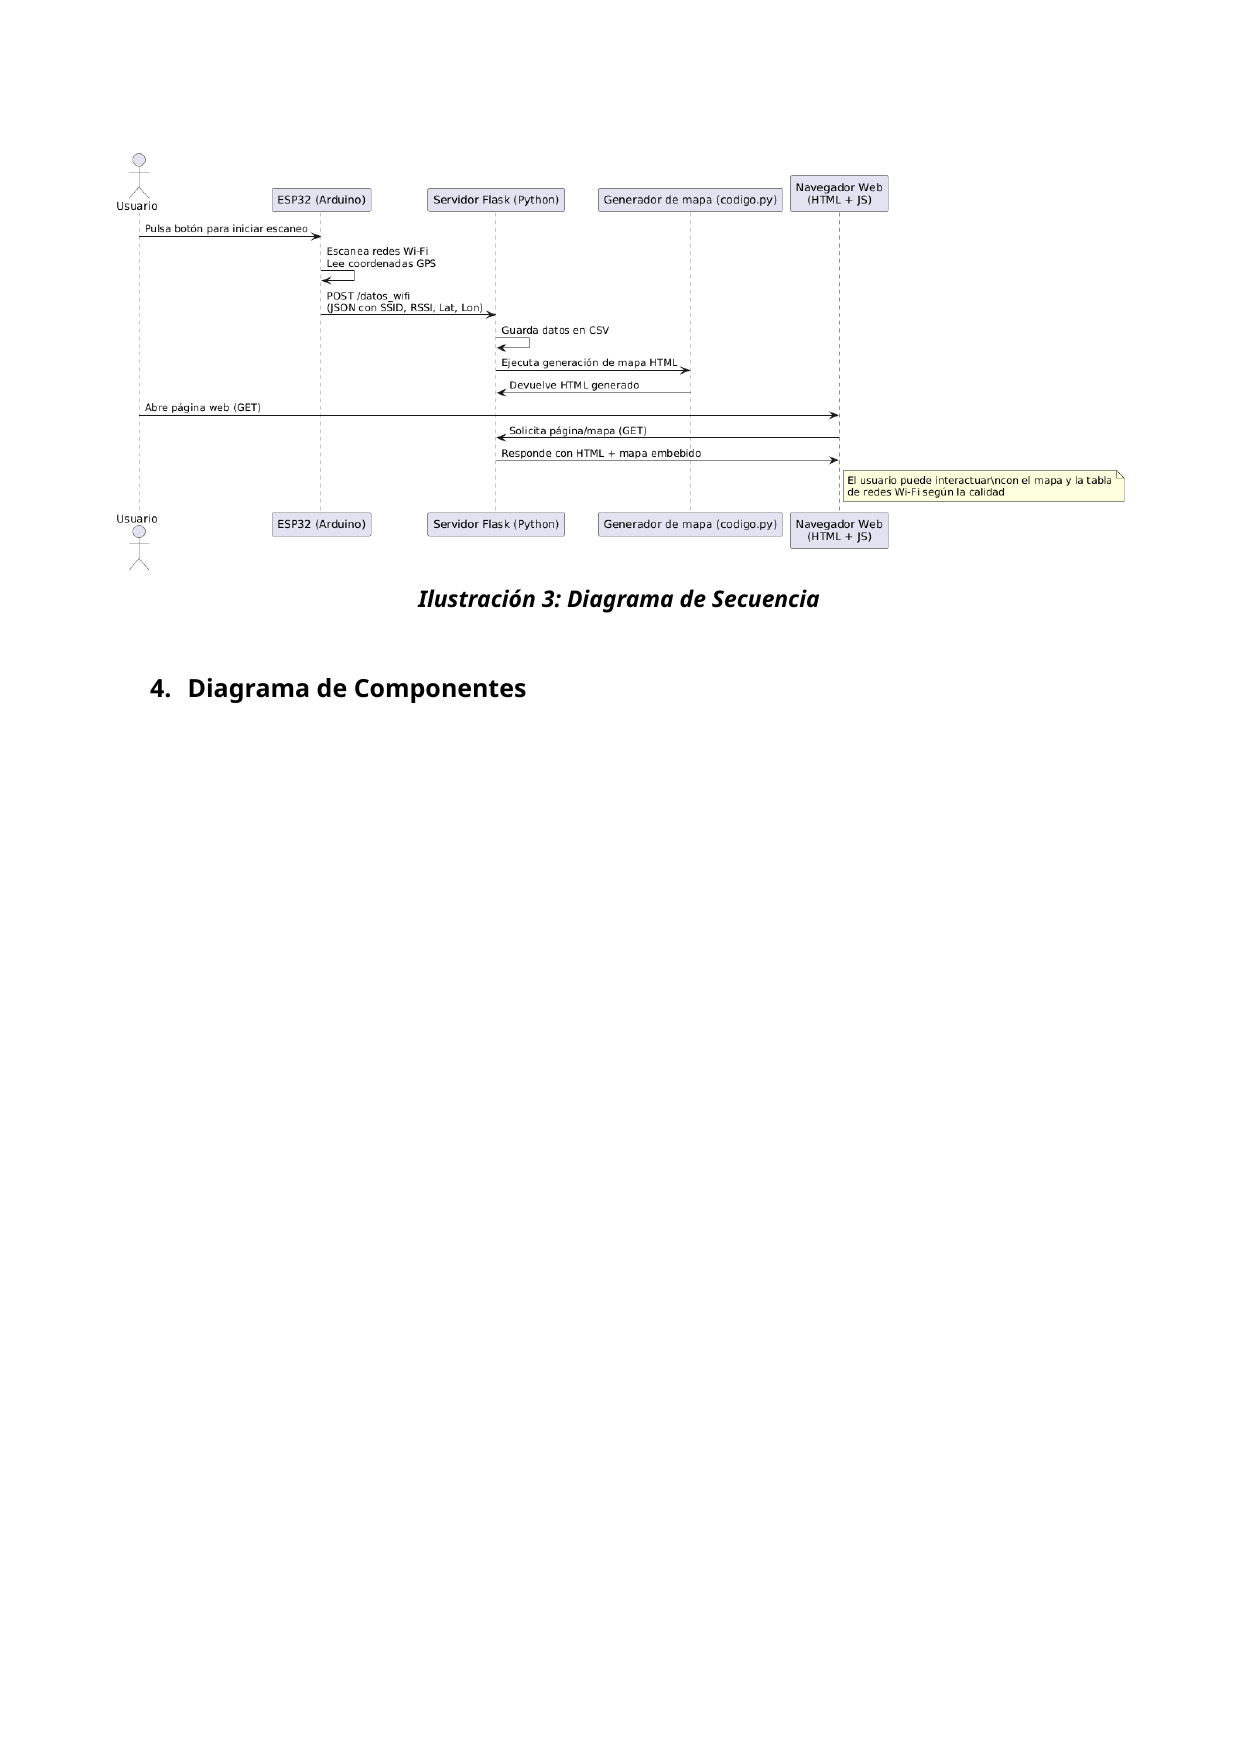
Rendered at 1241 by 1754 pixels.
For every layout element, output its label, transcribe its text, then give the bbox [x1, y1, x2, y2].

list Diagrama de Componentes [150, 671, 1128, 704]
picture [112, 149, 1128, 574]
